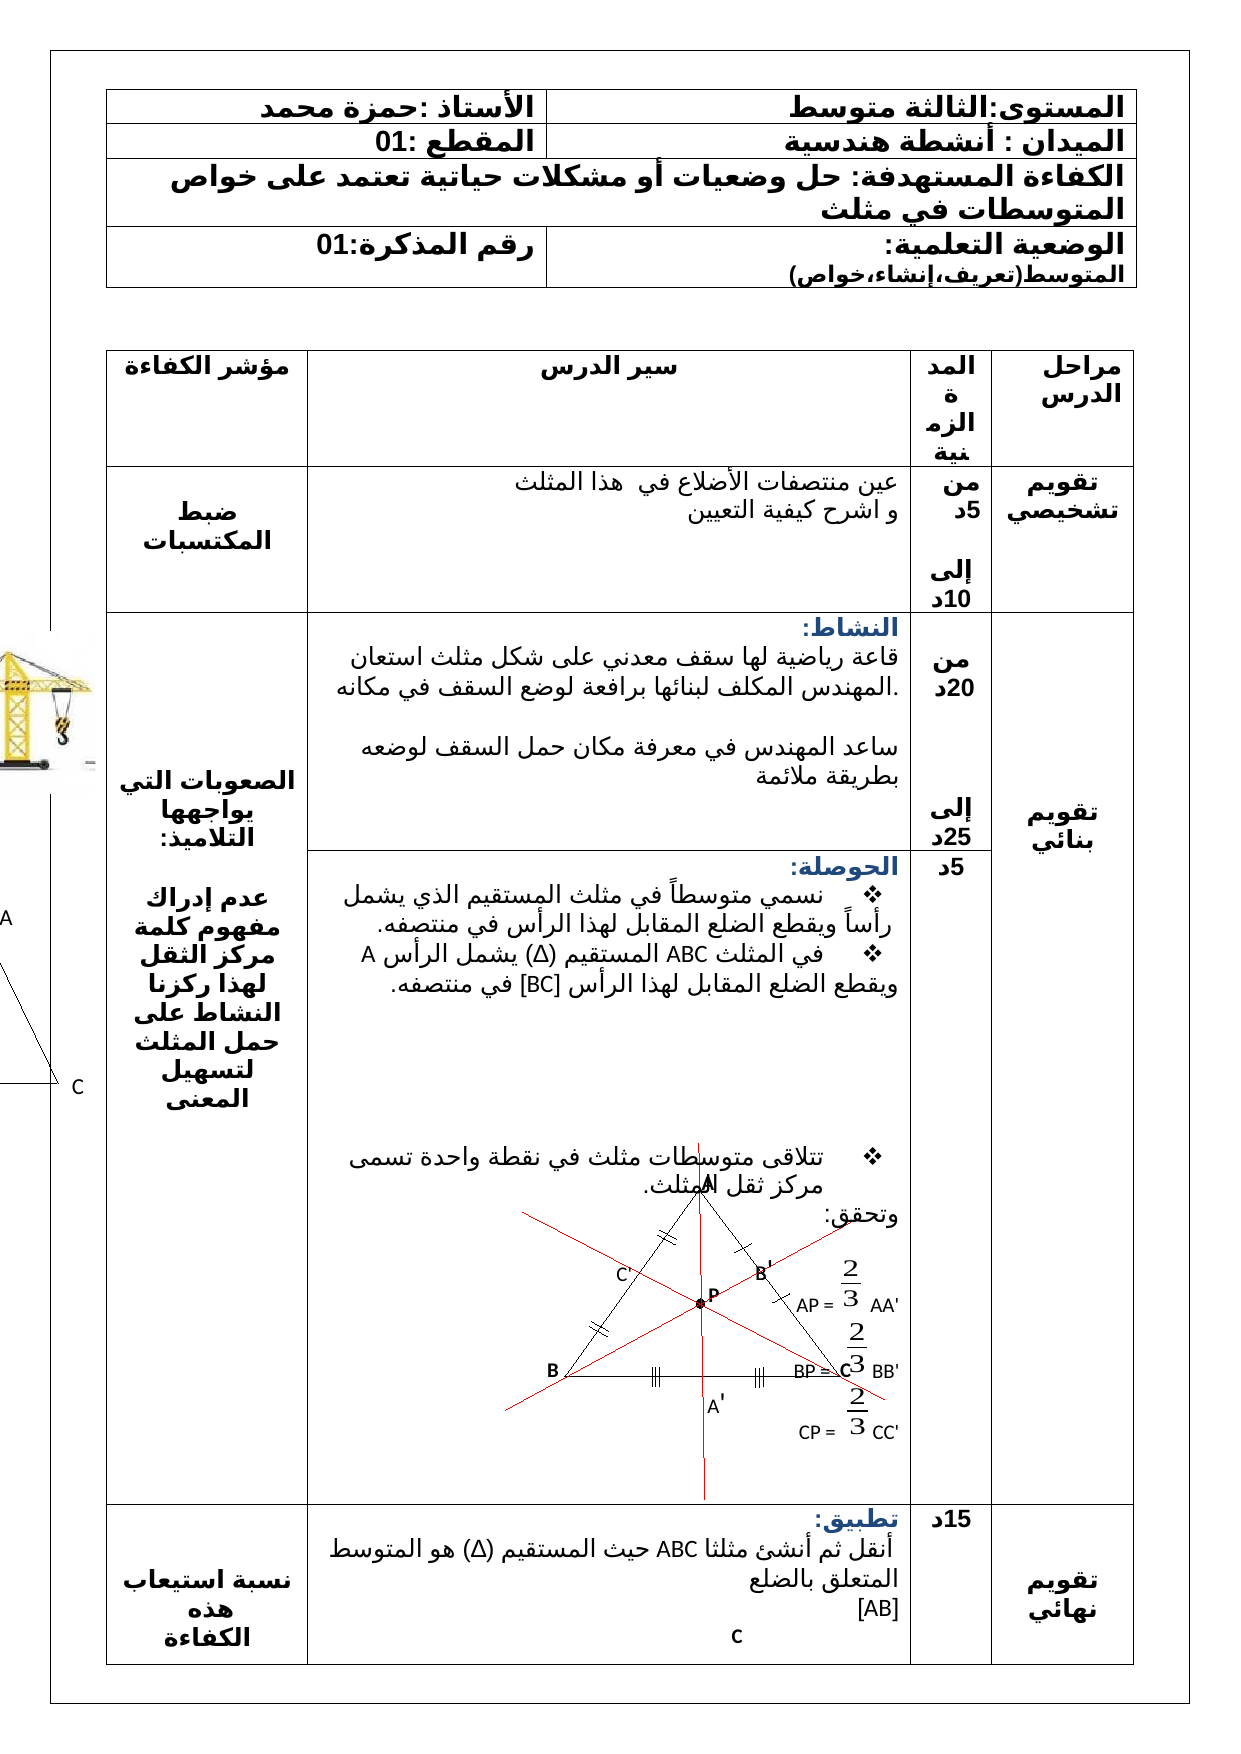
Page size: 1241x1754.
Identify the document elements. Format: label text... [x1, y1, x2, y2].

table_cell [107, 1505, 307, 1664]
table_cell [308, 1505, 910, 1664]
table_cell الوضعية التعلمية: المتوسط(تعريف،إنشاء،خواص) [547, 227, 1136, 287]
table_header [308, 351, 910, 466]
table_cell الميدان : أنشطة هندسية [547, 124, 1136, 158]
table_cell المقطع :01 [107, 124, 546, 158]
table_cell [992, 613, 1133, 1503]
table_header الأستاذ :حمزة محمد [107, 90, 546, 123]
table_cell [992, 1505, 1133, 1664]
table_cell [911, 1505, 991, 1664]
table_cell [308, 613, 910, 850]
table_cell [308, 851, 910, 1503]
picture [0, 631, 96, 794]
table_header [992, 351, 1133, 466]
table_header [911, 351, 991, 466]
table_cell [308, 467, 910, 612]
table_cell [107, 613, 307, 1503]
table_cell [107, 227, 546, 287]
table_header المستوى:الثالثة متوسط [547, 90, 1136, 123]
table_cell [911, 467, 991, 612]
table_cell الكفاءة المستهدفة: حل وضعيات أو مشكلات حياتية تعتمد على خواص المتوسطات في مثلث [107, 159, 1136, 226]
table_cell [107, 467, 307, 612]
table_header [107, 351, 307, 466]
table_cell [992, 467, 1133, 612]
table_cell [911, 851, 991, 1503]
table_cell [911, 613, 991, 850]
